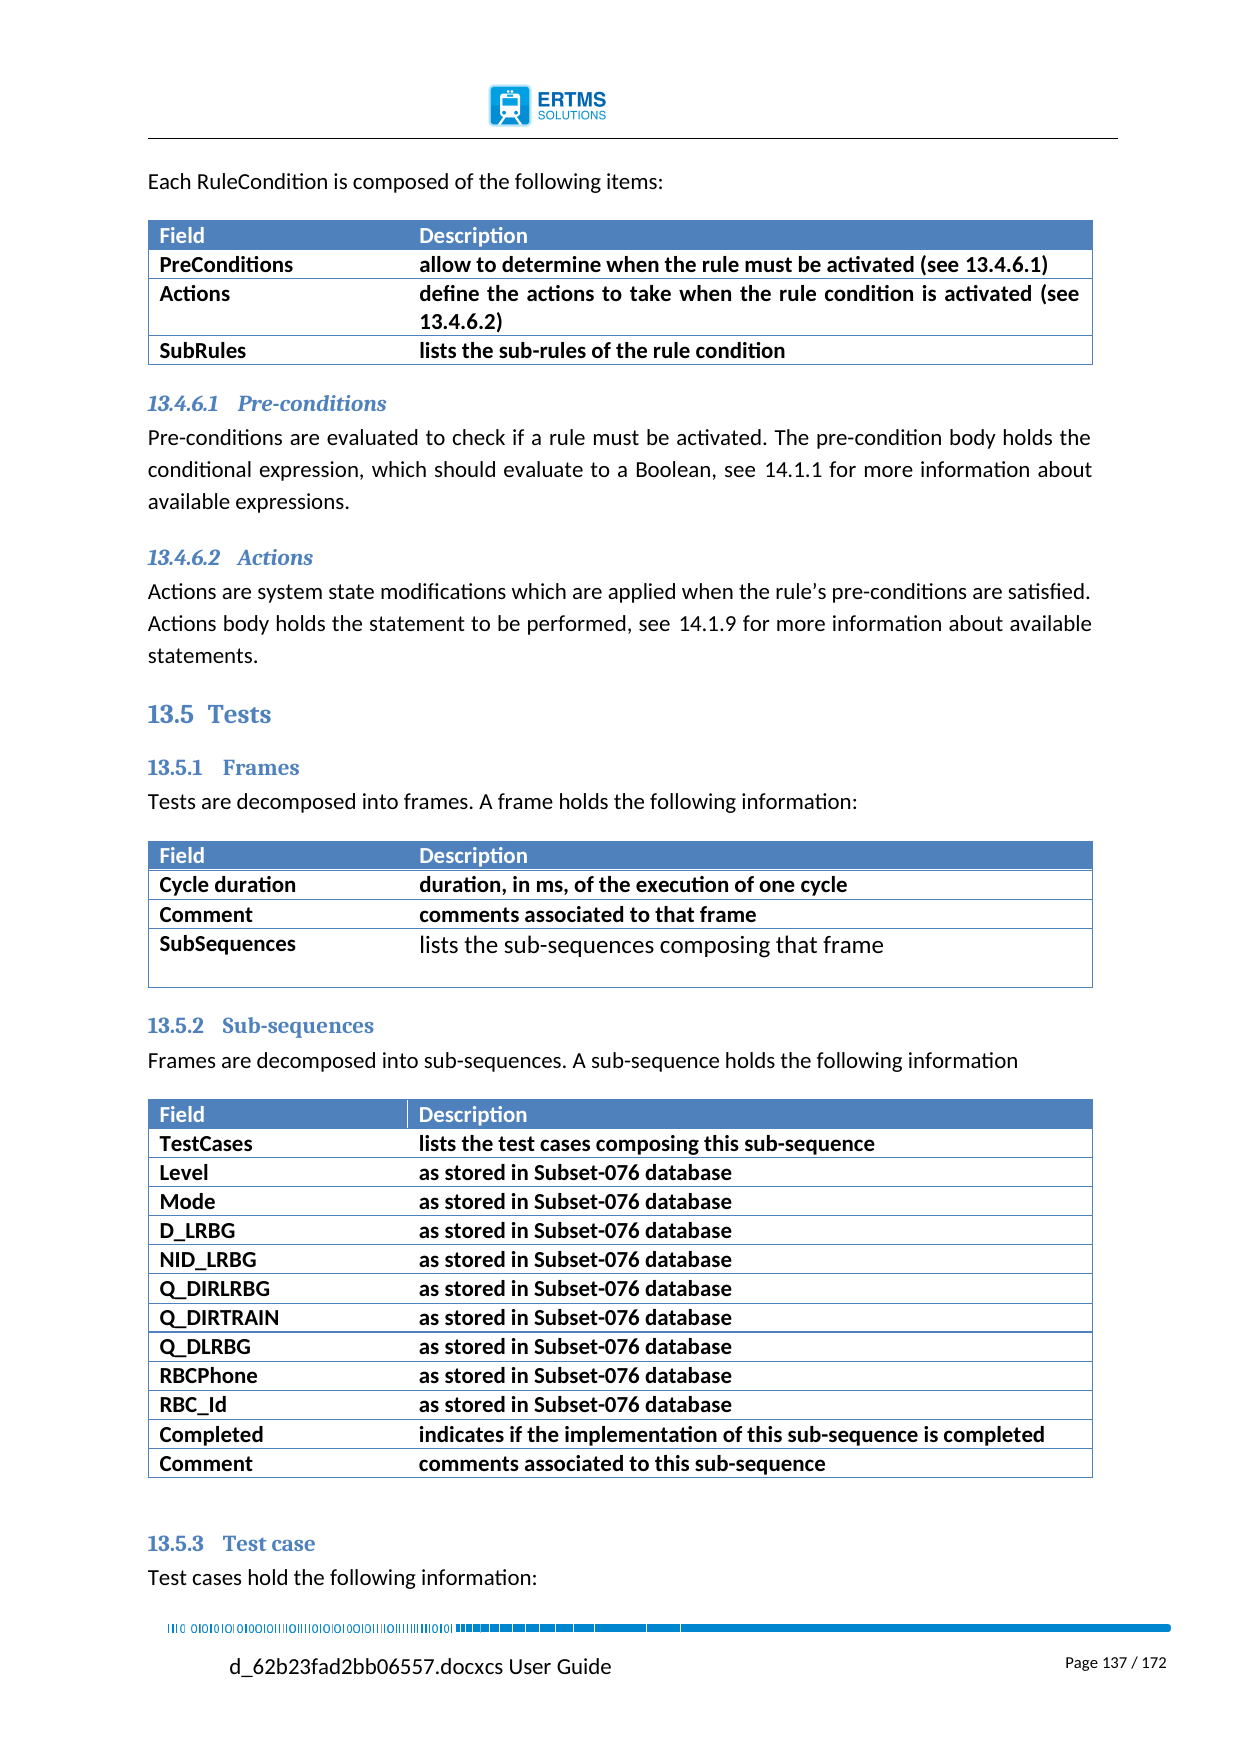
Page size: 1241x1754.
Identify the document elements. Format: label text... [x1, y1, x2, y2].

table_cell duration, in ms, of the execution of one cycle [408, 871, 1092, 899]
table_cell indicates if the implementation of this sub-sequence is completed [408, 1420, 1092, 1448]
table_cell D_LRBG [149, 1216, 407, 1244]
table_cell Q_DIRLRBG [149, 1274, 407, 1302]
table_cell comments associated to this sub-sequence [408, 1449, 1092, 1477]
table_cell as stored in Subset-076 database [408, 1333, 1092, 1361]
table_header Field [149, 842, 408, 869]
table_cell RBCPhone [149, 1362, 407, 1389]
table_cell Actions [149, 279, 408, 335]
table_cell Mode [149, 1187, 407, 1215]
table_cell Q_DIRTRAIN [149, 1304, 407, 1331]
table_cell define the actions to take when the rule condition is activated (see 13.4.6.2) [408, 279, 1092, 335]
table_cell lists the test cases composing this sub-sequence [408, 1129, 1092, 1157]
subtitle Pre-conditions [148, 390, 1093, 417]
table_cell SubRules [149, 336, 408, 364]
table_header Description [408, 842, 1092, 869]
table_cell comments associated to that frame [408, 900, 1092, 928]
text Each RuleCondition is composed of the following items: [148, 167, 1093, 195]
table_cell as stored in Subset-076 database [408, 1158, 1092, 1186]
text Actions are system state modifications which are applied when the rule’s pre-conditions are satisfied. Actions body holds the statement to be performed, see 14.1.9 for more information about available statements. [148, 577, 1093, 669]
table_header Description [408, 221, 1092, 249]
table_cell SubSequences [149, 929, 408, 987]
table_cell Completed [149, 1420, 407, 1448]
table_cell lists the sub-sequences composing that frame [408, 929, 1092, 987]
table_cell allow to determine when the rule must be activated (see 13.4.6.1) [408, 250, 1092, 278]
table_cell NID_LRBG [149, 1245, 407, 1273]
table_cell Cycle duration [149, 871, 408, 899]
table_cell TestCases [149, 1129, 407, 1157]
subtitle Tests [148, 699, 1093, 730]
subtitle Frames [148, 755, 1093, 781]
text Pre-conditions are evaluated to check if a rule must be activated. The pre-condition body holds the conditional expression, which should evaluate to a Boolean, see 14.1.1 for more information about available expressions. [148, 423, 1093, 515]
subtitle Sub-sequences [148, 1013, 1093, 1040]
table_cell Comment [149, 900, 408, 928]
table_cell as stored in Subset-076 database [408, 1274, 1092, 1302]
table_cell as stored in Subset-076 database [408, 1391, 1092, 1419]
table_cell lists the sub-rules of the rule condition [408, 336, 1092, 364]
subtitle Actions [148, 544, 1093, 571]
table_header Description [408, 1100, 1092, 1128]
table_header Field [149, 221, 408, 249]
subtitle Test case [148, 1531, 1093, 1557]
table_cell RBC_Id [149, 1391, 407, 1419]
table_cell as stored in Subset-076 database [408, 1304, 1092, 1331]
table_cell as stored in Subset-076 database [408, 1245, 1092, 1273]
table_cell Level [149, 1158, 407, 1186]
table_cell as stored in Subset-076 database [408, 1362, 1092, 1389]
text Tests are decomposed into frames. A frame holds the following information: [148, 787, 1093, 816]
text Frames are decomposed into sub-sequences. A sub-sequence holds the following information [148, 1046, 1093, 1074]
table_cell Q_DLRBG [149, 1333, 407, 1361]
table_header Field [149, 1100, 407, 1128]
table_cell as stored in Subset-076 database [408, 1216, 1092, 1244]
table_cell PreConditions [149, 250, 408, 278]
table_cell Comment [149, 1449, 407, 1477]
table_cell as stored in Subset-076 database [408, 1187, 1092, 1215]
picture [477, 73, 617, 138]
picture [167, 1624, 1171, 1633]
text Test cases hold the following information: [148, 1563, 1093, 1591]
